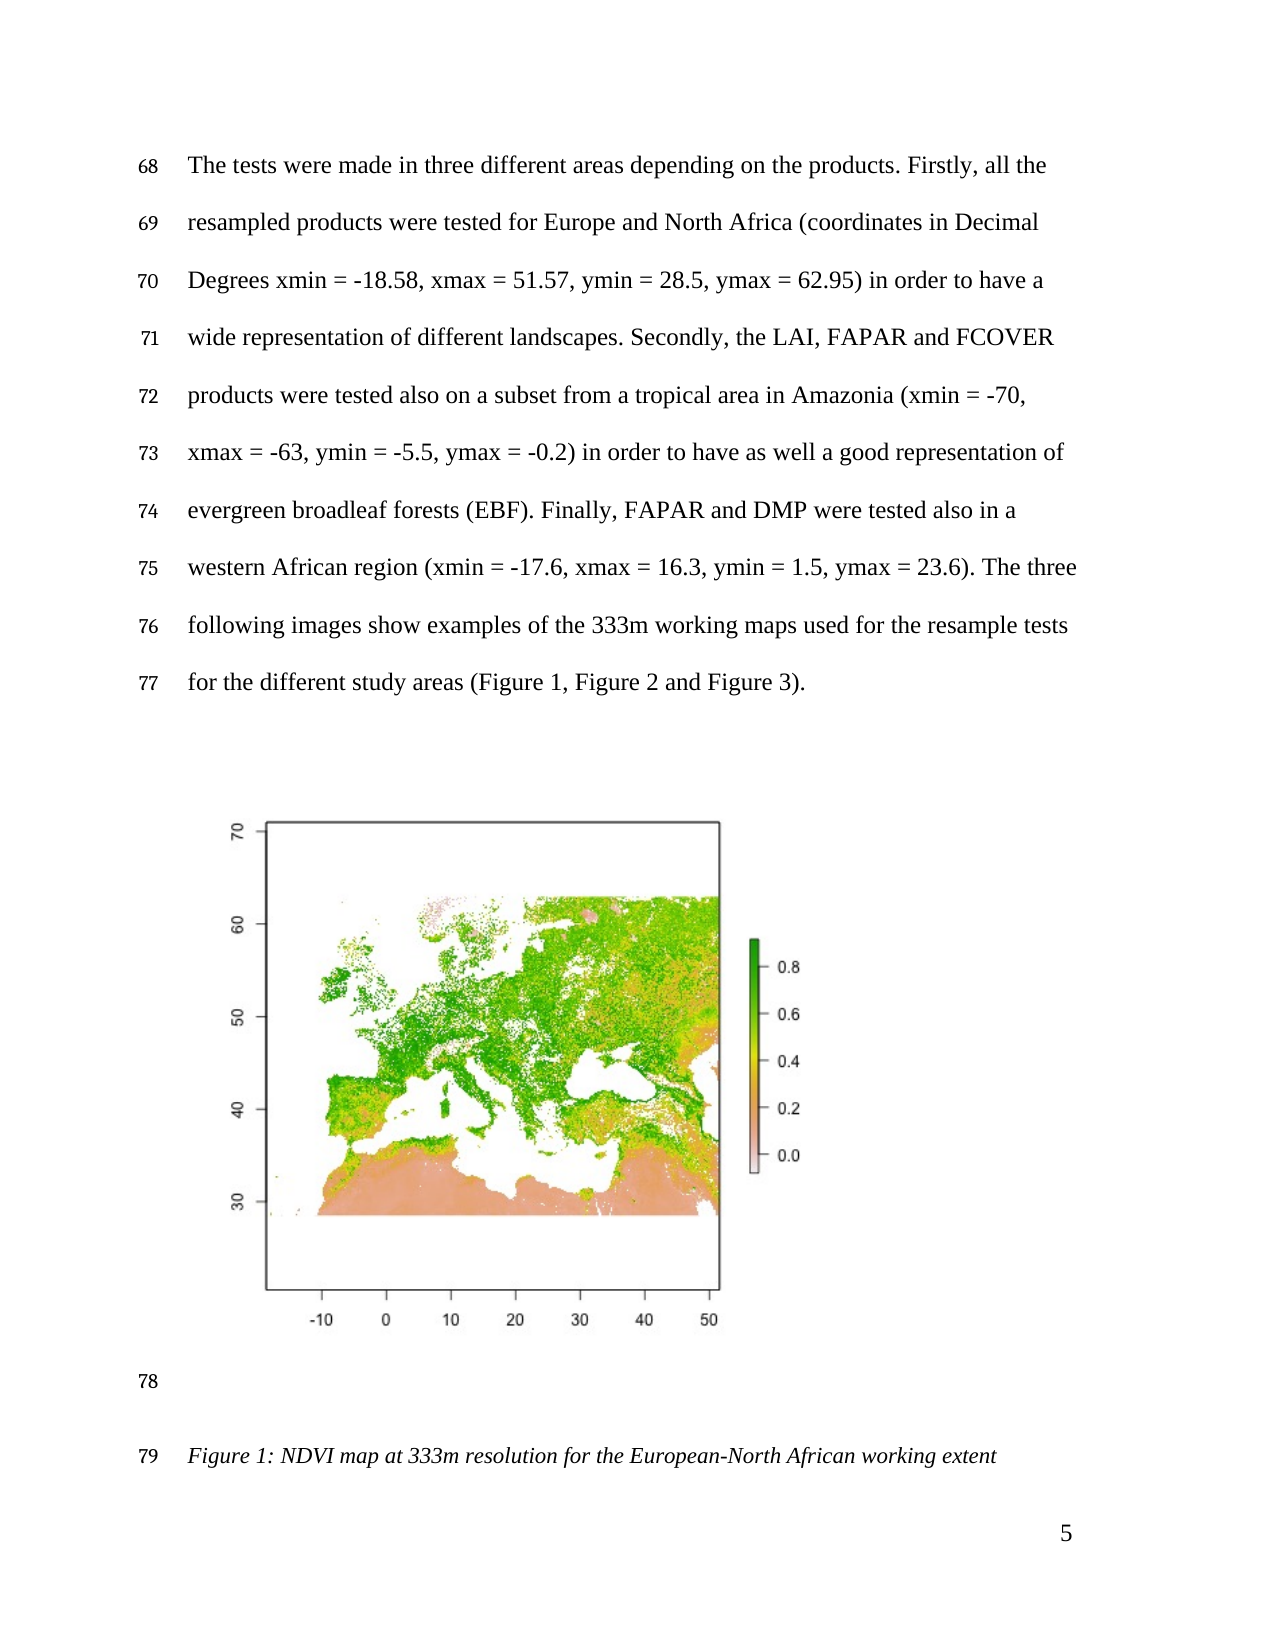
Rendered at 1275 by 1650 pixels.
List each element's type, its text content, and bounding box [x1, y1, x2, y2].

picture [187, 743, 833, 1389]
text The tests were made in three different areas depending on the products. Firstly, all the resampled products were tested for Europe and North Africa (coordinates in Decimal Degrees xmin = -18.58, xmax = 51.57, ymin = 28.5, ymax = 62.95) in order to have a wide representation of different landscapes. Secondly, the LAI, FAPAR and FCOVER products were tested also on a subset from a tropical area in Amazonia (xmin = -70, xmax = -63, ymin = -5.5, ymax = -0.2) in order to have as well a good representation of evergreen broadleaf forests (EBF). Finally, FAPAR and DMP were tested also in a western African region (xmin = -17.6, xmax = 16.3, ymin = 1.5, ymax = 23.6). The three following images show examples of the 333m working maps used for the resample tests for the different study areas (Figure 1, Figure 2 and Figure 3). [187, 150, 1087, 696]
text Figure 1: NDVI map at 333m resolution for the European-North African working extent [187, 1442, 1087, 1468]
